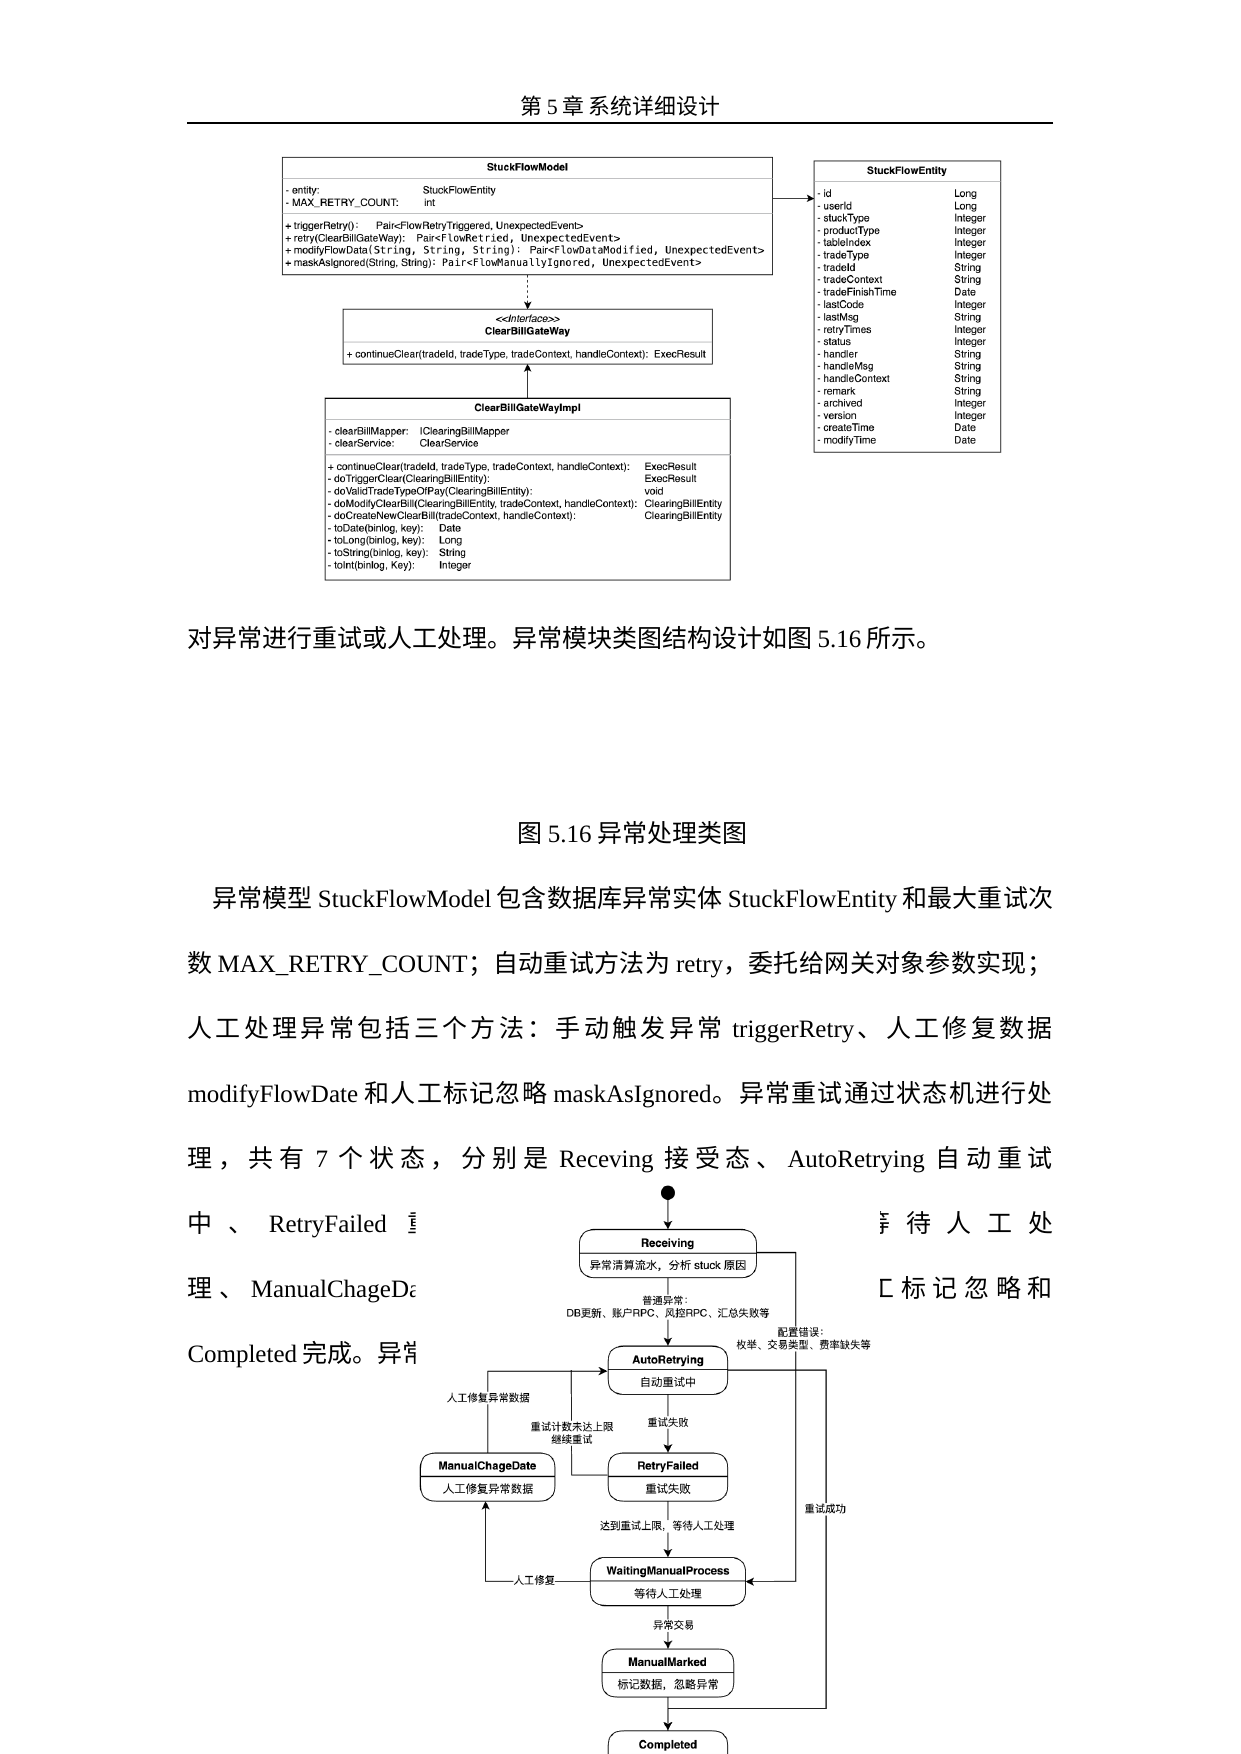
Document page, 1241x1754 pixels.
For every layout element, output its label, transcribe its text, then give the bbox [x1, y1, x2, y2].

list 图5.16 异常处理类图 [187, 800, 1053, 865]
list 异常模型StuckFlowModel包含数据库异常实体StuckFlowEntity和最大重试次数MAX_RETRY_COUNT；自动重试方法为retry，委托给网关对象参数实现；人工处理异常包括三个方法：手动触发异常triggerRetry、人工修复数据modifyFlowDate和人工标记忽略maskAsIgnored。异常重试通过状态机进行处理，共有7个状态，分别是Receving接受态、AutoRetrying自动重试中、RetryFailed重试失败、WaitingManualProcess等待人工处理、ManualChageData人工修复数据、ManualMarked人工标记忽略和Completed完成。异常重试状态机如图5.17所示。 [187, 865, 1053, 1385]
picture [278, 153, 1005, 583]
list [187, 150, 1053, 670]
picture [415, 1182, 880, 1754]
